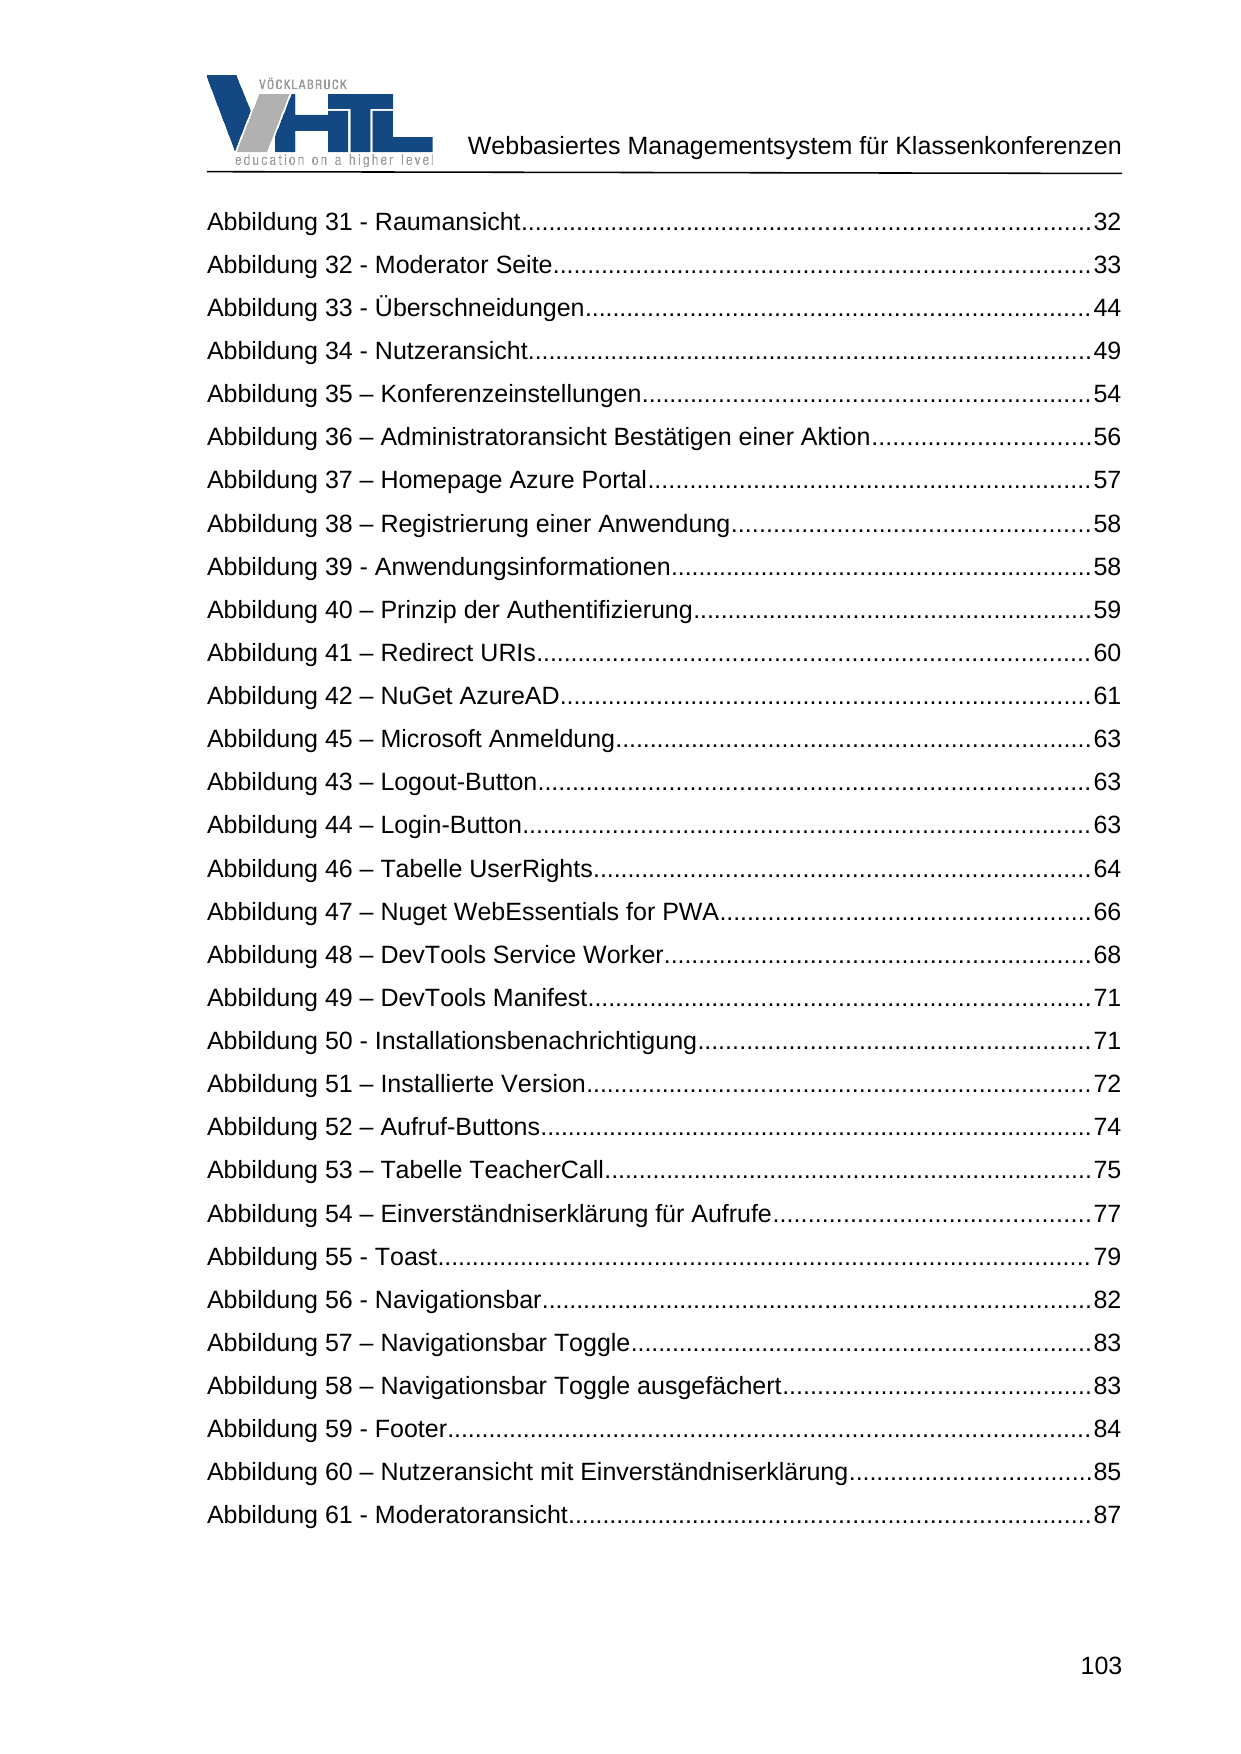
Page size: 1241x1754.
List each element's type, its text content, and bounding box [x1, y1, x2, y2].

text Abbildung 38 – Registrierung einer Anwendung 58 [207, 509, 1122, 537]
text Abbildung 57 – Navigationsbar Toggle 83 [207, 1328, 1122, 1357]
text Abbildung 52 – Aufruf-Buttons 74 [207, 1112, 1122, 1141]
text Abbildung 39 - Anwendungsinformationen 58 [207, 552, 1122, 581]
text Abbildung 37 – Homepage Azure Portal 57 [207, 466, 1122, 494]
text Abbildung 58 – Navigationsbar Toggle ausgefächert 83 [207, 1371, 1122, 1400]
picture [206, 75, 433, 167]
text Abbildung 45 – Microsoft Anmeldung 63 [207, 724, 1122, 753]
text Abbildung 40 – Prinzip der Authentifizierung 59 [207, 595, 1122, 624]
text Abbildung 59 - Footer 84 [207, 1414, 1122, 1443]
text Abbildung 44 – Login-Button 63 [207, 811, 1122, 839]
text Abbildung 34 - Nutzeransicht 49 [207, 336, 1122, 365]
text Abbildung 35 – Konferenzeinstellungen 54 [207, 379, 1122, 408]
text Abbildung 60 – Nutzeransicht mit Einverständniserklärung 85 [207, 1457, 1122, 1486]
text Abbildung 54 – Einverständniserklärung für Aufrufe 77 [207, 1199, 1122, 1227]
text Abbildung 32 - Moderator Seite 33 [207, 250, 1122, 279]
text Abbildung 43 – Logout-Button 63 [207, 767, 1122, 796]
text Abbildung 61 - Moderatoransicht 87 [207, 1501, 1122, 1529]
text Abbildung 47 – Nuget WebEssentials for PWA 66 [207, 897, 1122, 926]
text Abbildung 31 - Raumansicht 32 [207, 207, 1122, 236]
text Abbildung 56 - Navigationsbar 82 [207, 1285, 1122, 1314]
text Abbildung 36 – Administratoransicht Bestätigen einer Aktion 56 [207, 422, 1122, 451]
text Abbildung 42 – NuGet AzureAD 61 [207, 681, 1122, 710]
text Abbildung 53 – Tabelle TeacherCall 75 [207, 1156, 1122, 1184]
text Abbildung 49 – DevTools Manifest 71 [207, 983, 1122, 1012]
text Abbildung 50 - Installationsbenachrichtigung 71 [207, 1026, 1122, 1055]
text Abbildung 46 – Tabelle UserRights 64 [207, 854, 1122, 882]
text Abbildung 48 – DevTools Service Worker 68 [207, 940, 1122, 969]
text Abbildung 33 - Überschneidungen 44 [207, 293, 1122, 322]
text Abbildung 41 – Redirect URIs 60 [207, 638, 1122, 667]
text Abbildung 55 - Toast 79 [207, 1242, 1122, 1271]
text Abbildung 51 – Installierte Version 72 [207, 1069, 1122, 1098]
